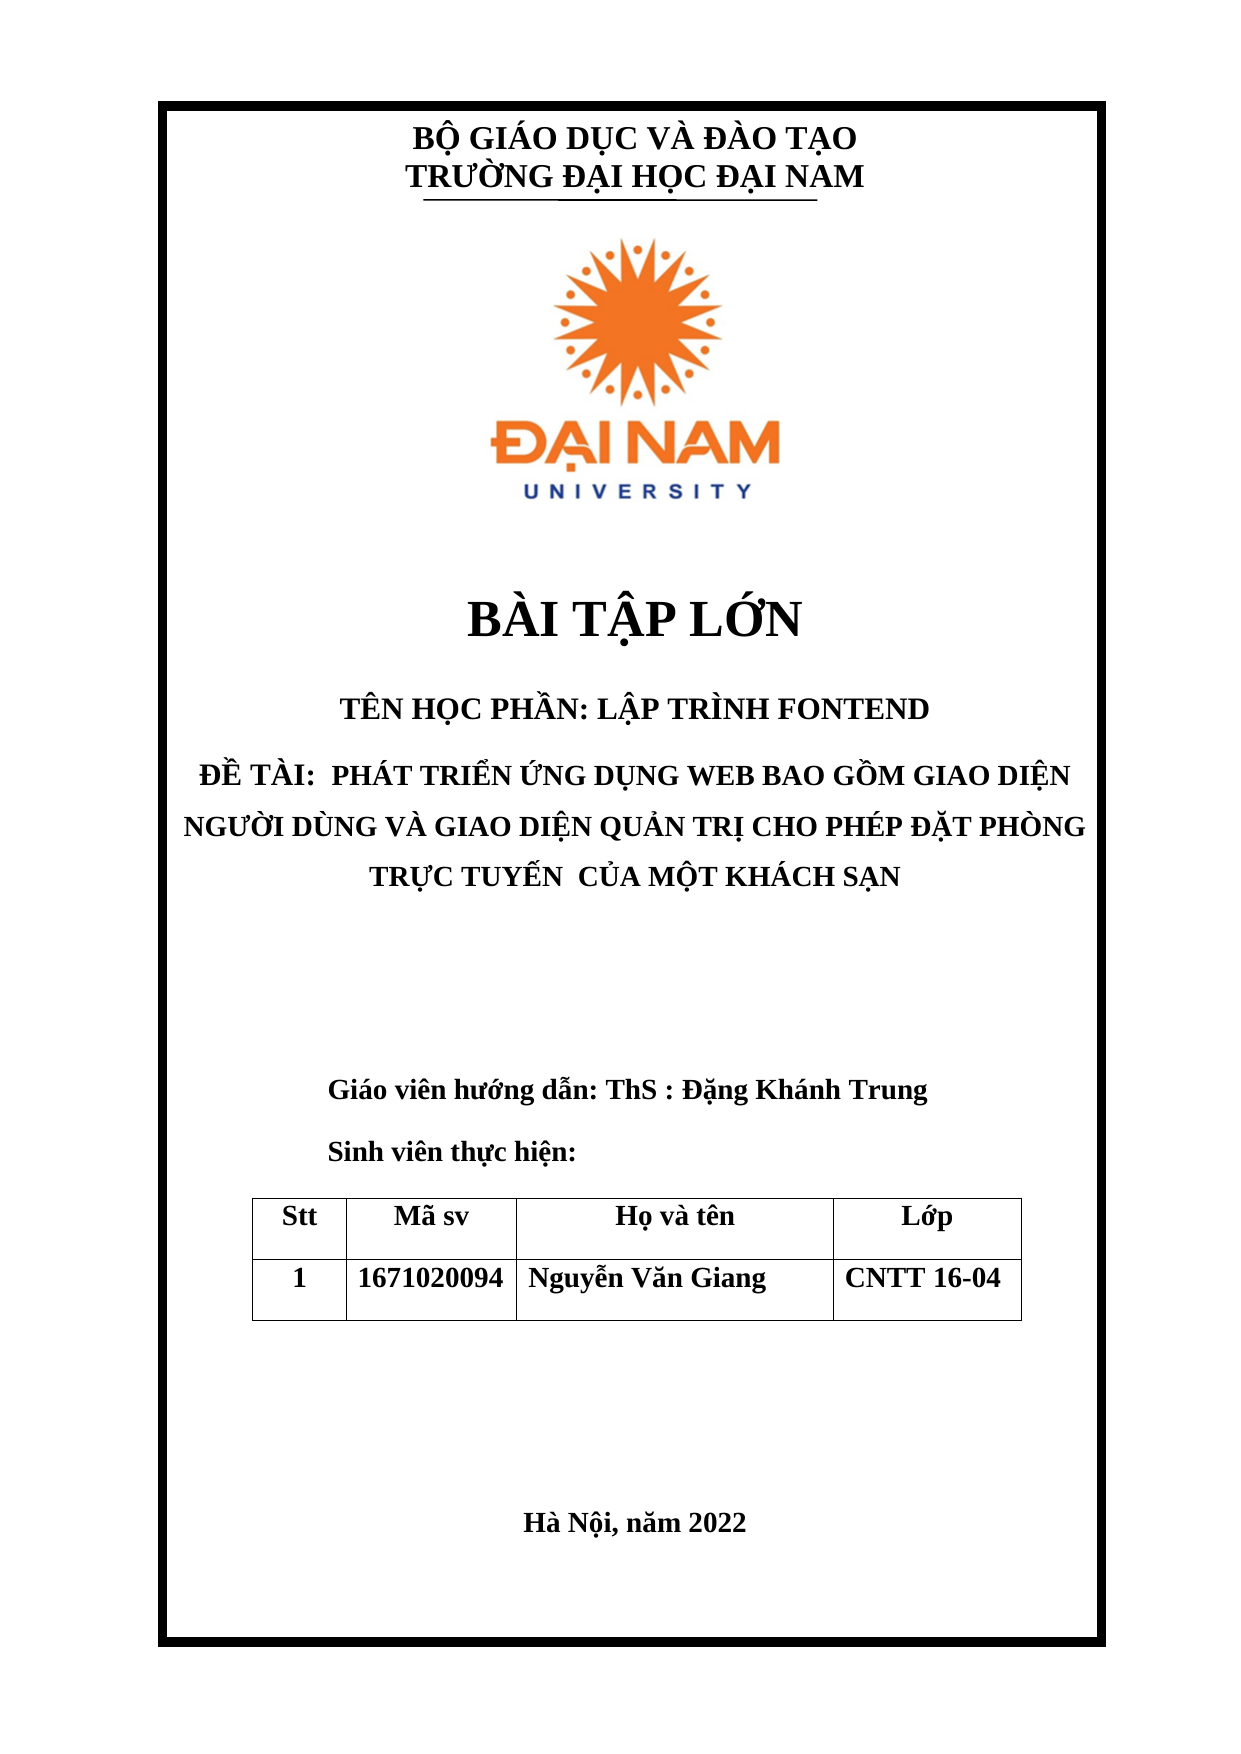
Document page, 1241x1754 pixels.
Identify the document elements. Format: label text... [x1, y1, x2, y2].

text Hà Nội, năm 2022 [177, 1505, 1092, 1538]
text ĐỀ TÀI: PHÁT TRIỂN ỨNG DỤNG WEB BAO GỒM GIAO DIỆN NGƯỜI DÙNG VÀ GIAO DIỆN QUẢN TRỊ CHO PHÉP ĐẶT PHÒNG TRỰC TUYẾN CỦA MỘT KHÁCH SẠN [177, 756, 1092, 893]
text Giáo viên hướng dẫn: ThS : Đặng Khánh Trung [252, 1072, 1092, 1105]
text BÀI TẬP LỚN [177, 588, 1092, 648]
text TÊN HỌC PHẦN: LẬP TRÌNH FONTEND [177, 690, 1092, 726]
table_header Lớp [834, 1199, 1021, 1259]
table_cell 1671020094 [347, 1260, 516, 1320]
table_header Họ và tên [517, 1199, 833, 1259]
table_cell 1 [253, 1260, 346, 1320]
text BỘ GIÁO DỤC VÀ ĐÀO TẠO [177, 118, 1092, 156]
picture [451, 194, 819, 561]
table_cell Nguyễn Văn Giang [517, 1260, 833, 1320]
text Sinh viên thực hiện: [252, 1134, 1092, 1168]
table_cell CNTT 16-04 [834, 1260, 1021, 1320]
text TRƯỜNG ĐẠI HỌC ĐẠI NAM [177, 156, 1092, 195]
table_header Stt [253, 1199, 346, 1259]
table_header Mã sv [347, 1199, 516, 1259]
